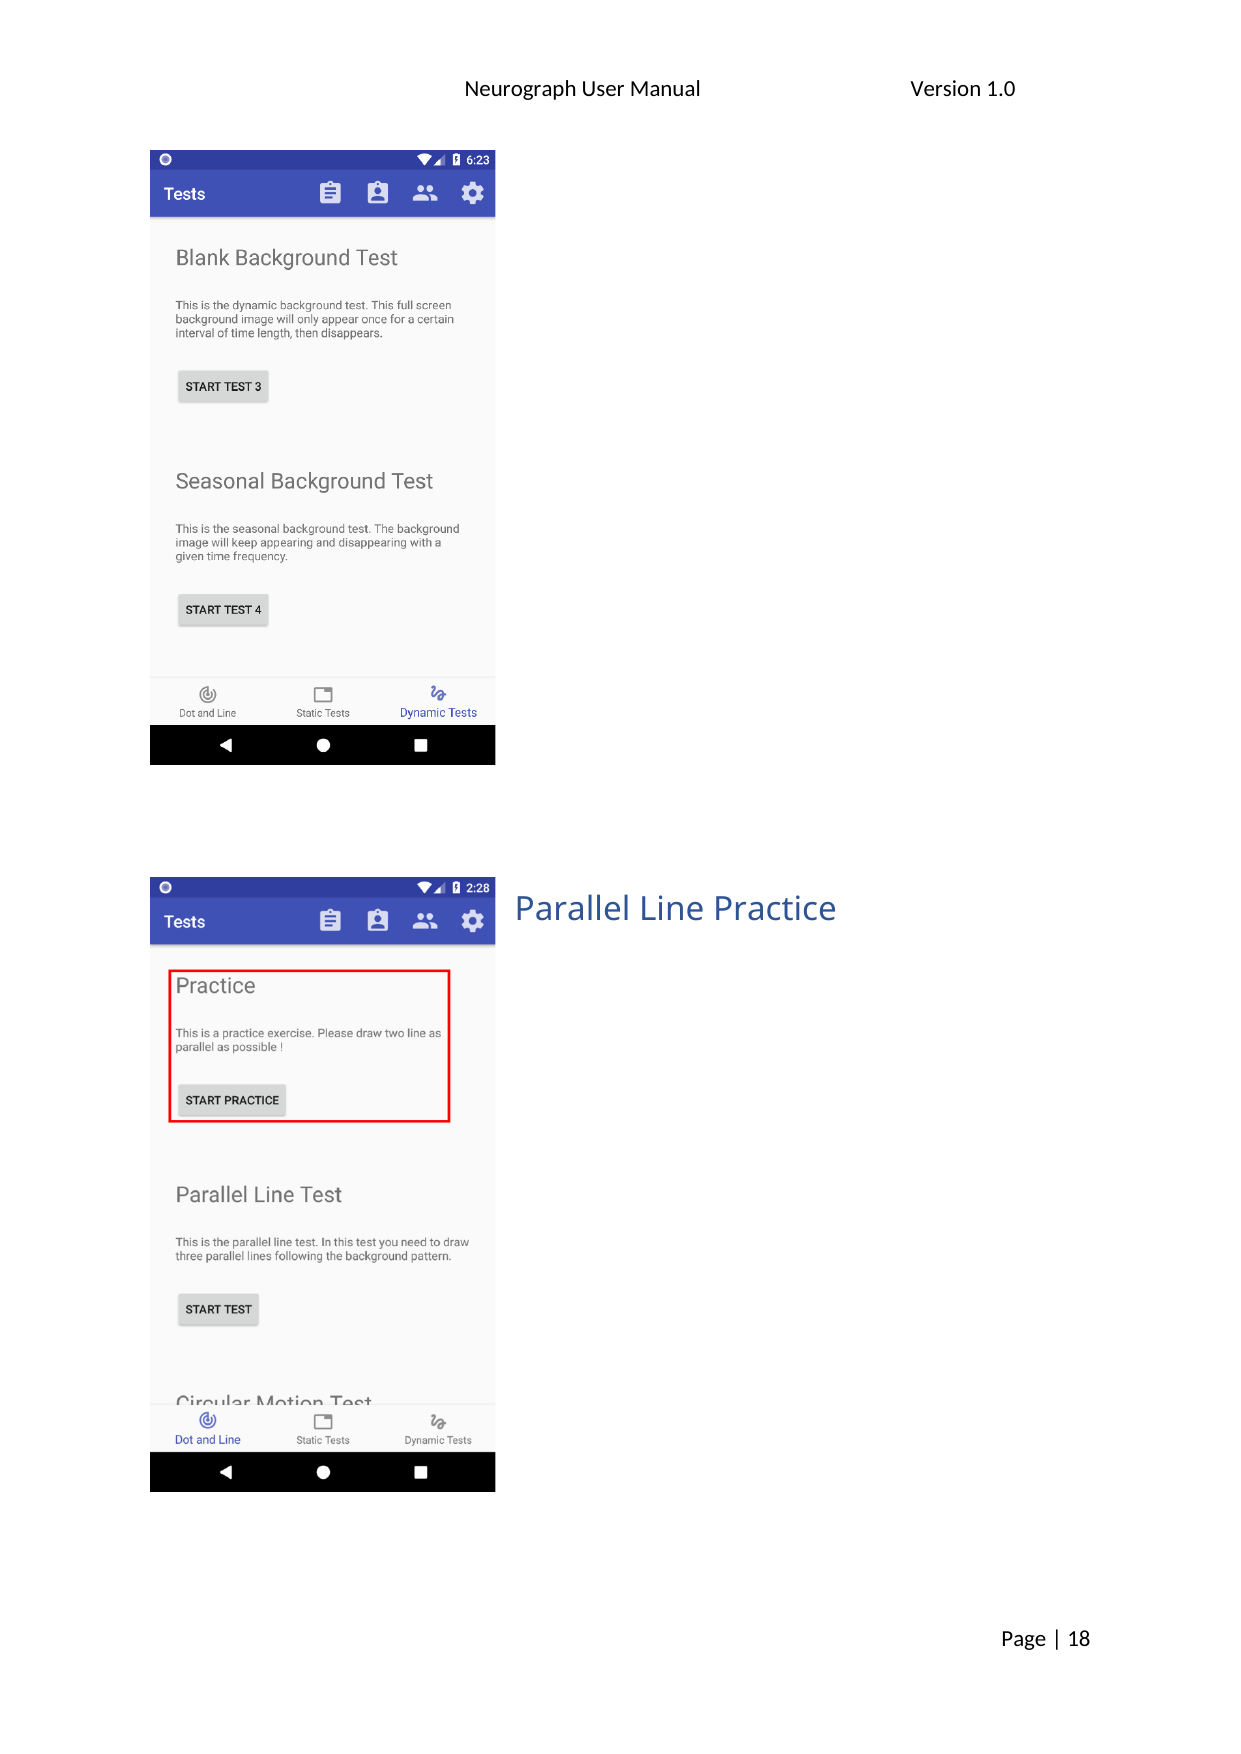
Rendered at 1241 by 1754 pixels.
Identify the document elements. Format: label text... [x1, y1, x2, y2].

picture [150, 150, 496, 765]
picture [150, 877, 496, 1492]
subtitle Parallel Line Practice [496, 885, 1090, 931]
